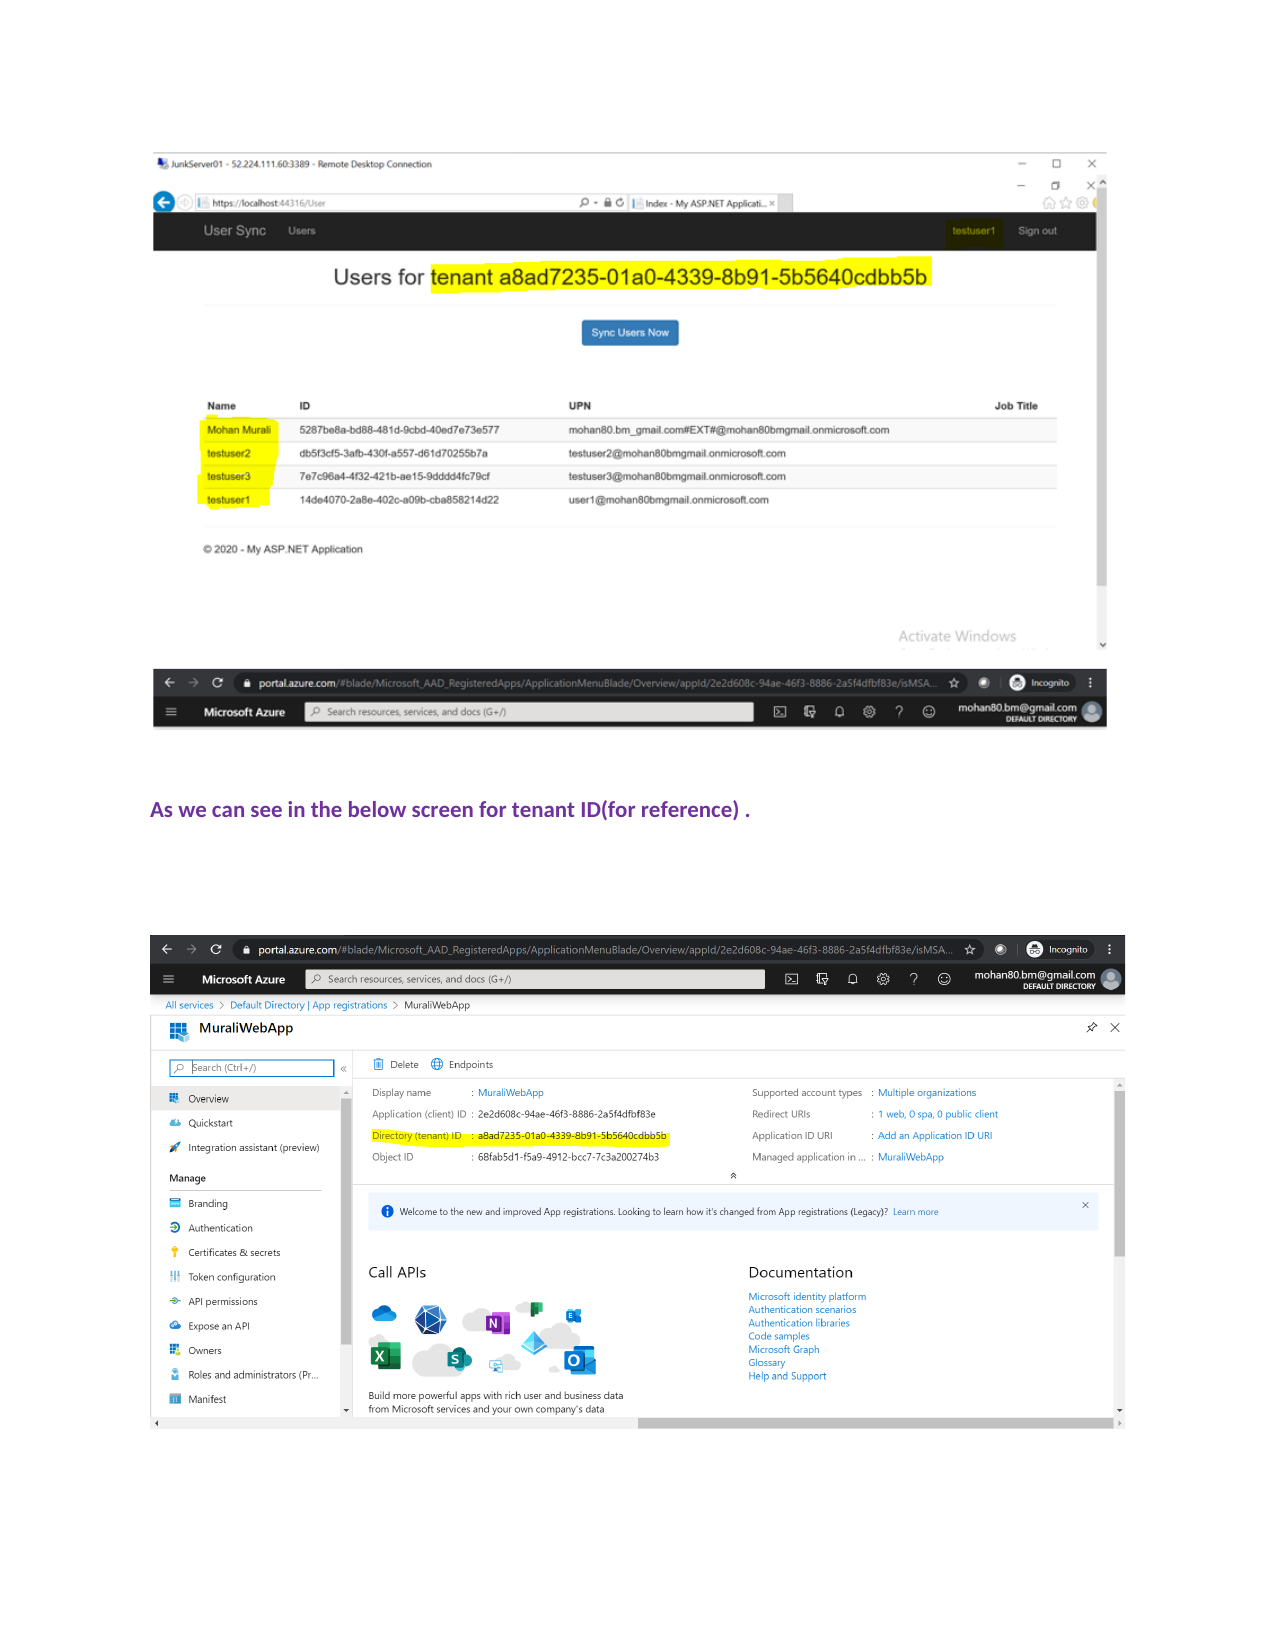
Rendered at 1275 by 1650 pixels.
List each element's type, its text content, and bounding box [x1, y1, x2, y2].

picture [150, 935, 1125, 1429]
picture [150, 150, 1125, 730]
text As we can see in the below screen for tenant ID(for reference) . [150, 795, 1125, 823]
